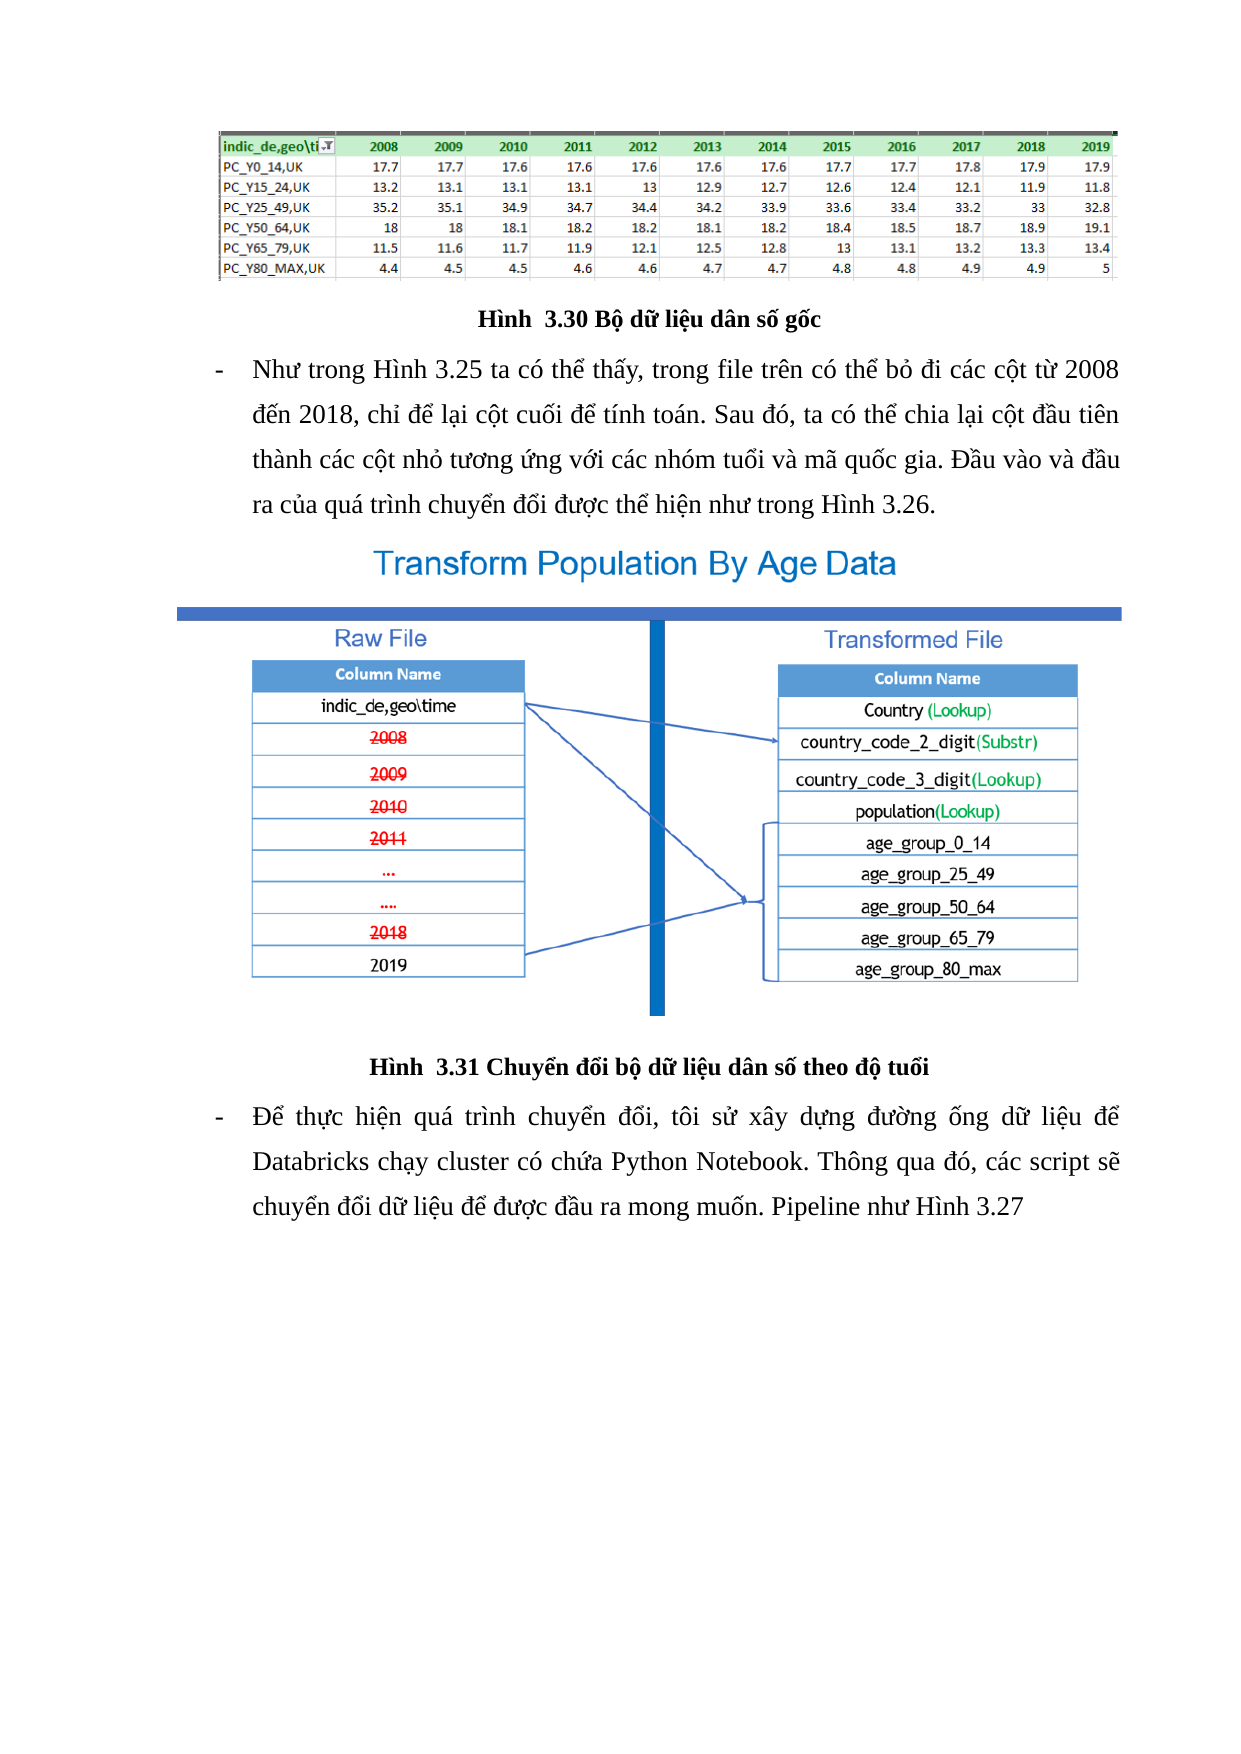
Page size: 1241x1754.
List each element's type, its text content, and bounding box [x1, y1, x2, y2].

picture [218, 131, 1118, 281]
list Như trong Hình 3.25 ta có thể thấy, trong file trên có thể bỏ đi các cột từ 2008 đến 2018, chỉ để lại cột cuối để tính toán. Sau đó, ta có thể chia lại cột đầu tiên thành các cột nhỏ tương ứng với các nhóm tuổi và mã quốc gia. Đầu vào và đầu ra của quá trình chuyển đổi được thể hiện như trong Hình 3.26. [214, 350, 1122, 522]
picture [177, 541, 1122, 1016]
list Để thực hiện quá trình chuyển đổi, tôi sử xây dựng đường ống dữ liệu để Databricks chạy cluster có chứa Python Notebook. Thông qua đó, các script sẽ chuyển đổi dữ liệu để được đầu ra mong muốn. Pipeline như Hình 3.27 [214, 1097, 1122, 1225]
